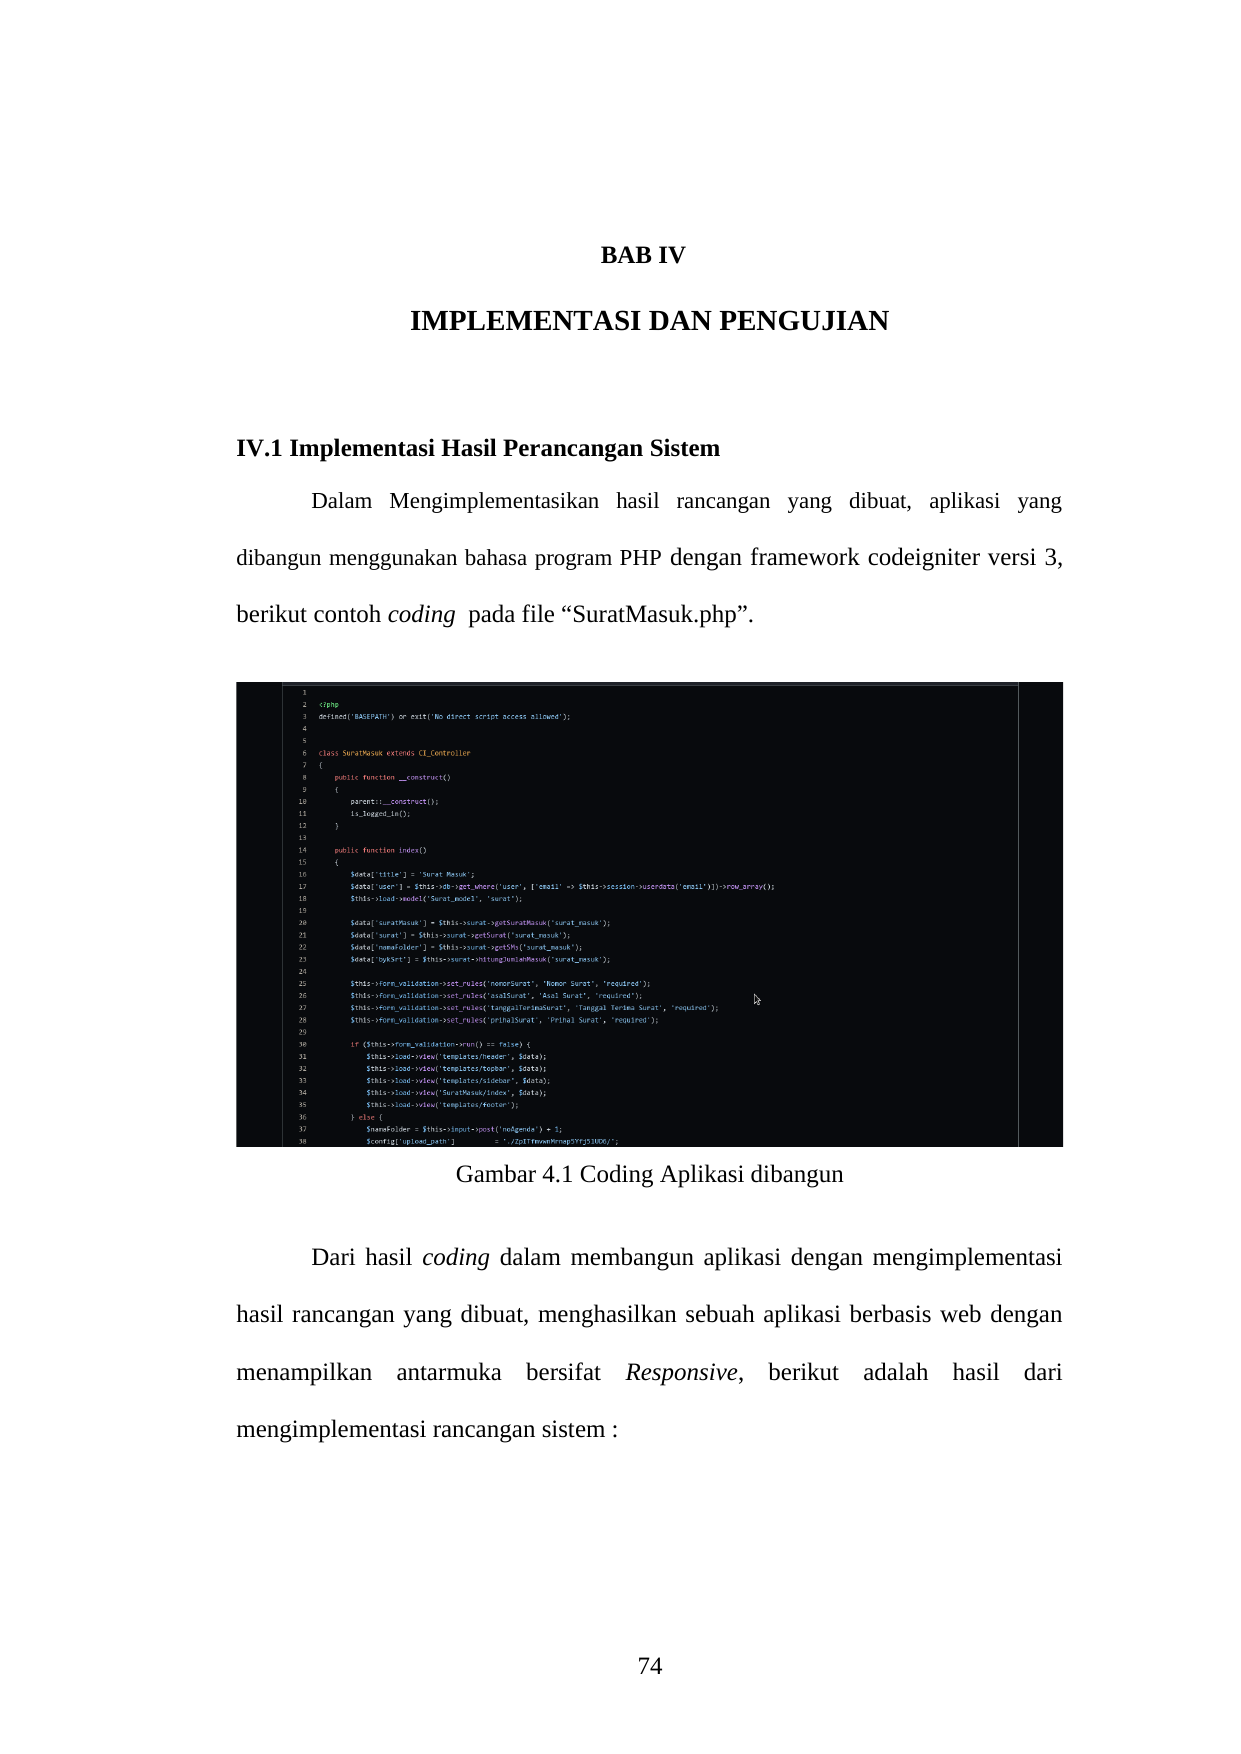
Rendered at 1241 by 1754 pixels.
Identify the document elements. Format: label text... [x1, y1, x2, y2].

picture [236, 682, 1064, 1147]
text IMPLEMENTASI DAN PENGUJIAN [236, 303, 1063, 337]
text Dalam Mengimplementasikan hasil rancangan yang dibuat, aplikasi yang dibangun menggunakan bahasa program PHP dengan framework codeigniter versi 3, berikut contoh coding pada file “SuratMasuk.php”. [236, 487, 1063, 628]
text Gambar 4.1 Coding Aplikasi dibangun [236, 1159, 1063, 1188]
subtitle Implementasi Hasil Perancangan Sistem [236, 433, 1063, 462]
text Dari hasil coding dalam membangun aplikasi dengan mengimplementasi hasil rancangan yang dibuat, menghasilkan sebuah aplikasi berbasis web dengan menampilkan antarmuka bersifat Responsive, berikut adalah hasil dari mengimplementasi rancangan sistem : [236, 1242, 1063, 1443]
